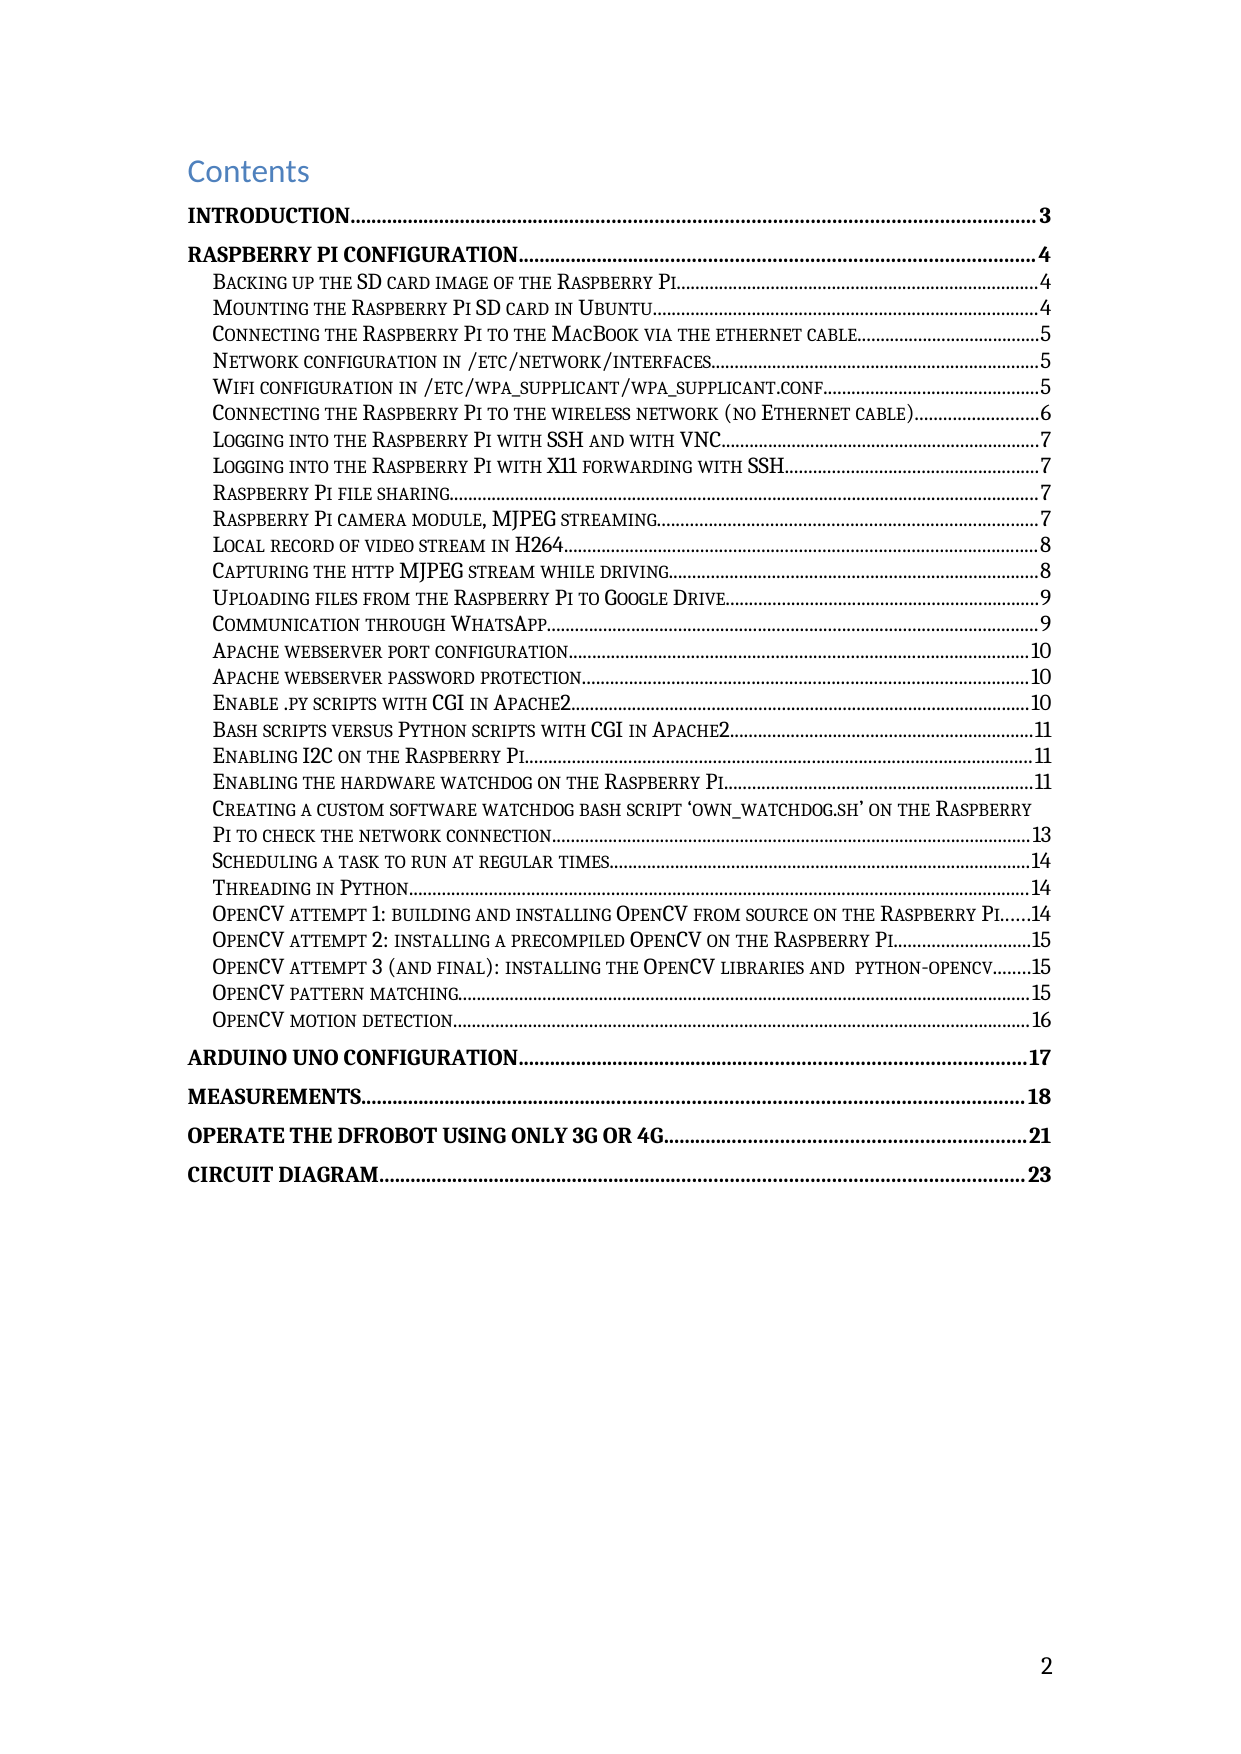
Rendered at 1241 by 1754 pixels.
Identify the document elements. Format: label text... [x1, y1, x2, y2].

text Enabling I2C on the Raspberry Pi 11 [212, 743, 1053, 769]
text Raspberry Pi file sharing 7 [212, 479, 1053, 506]
text Communication through WhatsApp 9 [212, 611, 1053, 637]
text Scheduling a task to run at regular times 14 [212, 848, 1053, 874]
text Local record of video stream in H264 8 [212, 532, 1053, 558]
text Circuit diagram 23 [187, 1162, 1053, 1188]
text Network configuration in /etc/network/interfaces 5 [212, 347, 1053, 374]
text Creating a custom software watchdog bash script ‘own_watchdog.sh’ on the Raspberry Pi to check the network connection 13 [212, 796, 1053, 848]
text Uploading files from the Raspberry Pi to Google Drive 9 [212, 585, 1053, 611]
text OpenCV attempt 3 (and final): installing the OpenCV libraries and python-opencv 15 [212, 954, 1053, 980]
text Enable .py scripts with CGI in Apache2 10 [212, 690, 1053, 716]
text Bash scripts versus Python scripts with CGI in Apache2 11 [212, 716, 1053, 743]
text Apache webserver port configuration 10 [212, 637, 1053, 664]
text Enabling the hardware watchdog on the Raspberry Pi 11 [212, 769, 1053, 796]
text Backing up the SD card image of the Raspberry Pi 4 [212, 268, 1053, 295]
text OpenCV pattern matching 15 [212, 980, 1053, 1006]
text OpenCV attempt 1: building and installing OpenCV from source on the Raspberry Pi 14 [212, 901, 1053, 927]
text Connecting the Raspberry Pi to the wireless network (no Ethernet cable) 6 [212, 400, 1053, 427]
text Raspberry Pi camera module, MJPEG streaming 7 [212, 506, 1053, 532]
text Threading in Python 14 [212, 874, 1053, 901]
text Connecting the Raspberry Pi to the MacBook via the ethernet cable 5 [212, 321, 1053, 347]
text Contents [187, 150, 1053, 191]
text Logging into the Raspberry Pi with SSH and with VNC 7 [212, 427, 1053, 453]
text OpenCV motion detection 16 [212, 1006, 1053, 1033]
text Logging into the Raspberry Pi with X11 forwarding with SSH 7 [212, 453, 1053, 479]
text Raspberry Pi configuration 4 [187, 242, 1053, 268]
text Arduino Uno configuration 17 [187, 1045, 1053, 1072]
text Wifi configuration in /etc/wpa_supplicant/wpa_supplicant.conf 5 [212, 374, 1053, 400]
text OpenCV attempt 2: installing a precompiled OpenCV on the Raspberry Pi 15 [212, 927, 1053, 954]
text Apache webserver password protection 10 [212, 664, 1053, 690]
text Capturing the http MJPEG stream while driving 8 [212, 558, 1053, 585]
text Introduction 3 [187, 203, 1053, 229]
text Operate the DFRobot using only 3G or 4G 21 [187, 1123, 1053, 1149]
text Measurements 18 [187, 1084, 1053, 1110]
text Mounting the Raspberry Pi SD card in Ubuntu 4 [212, 295, 1053, 321]
